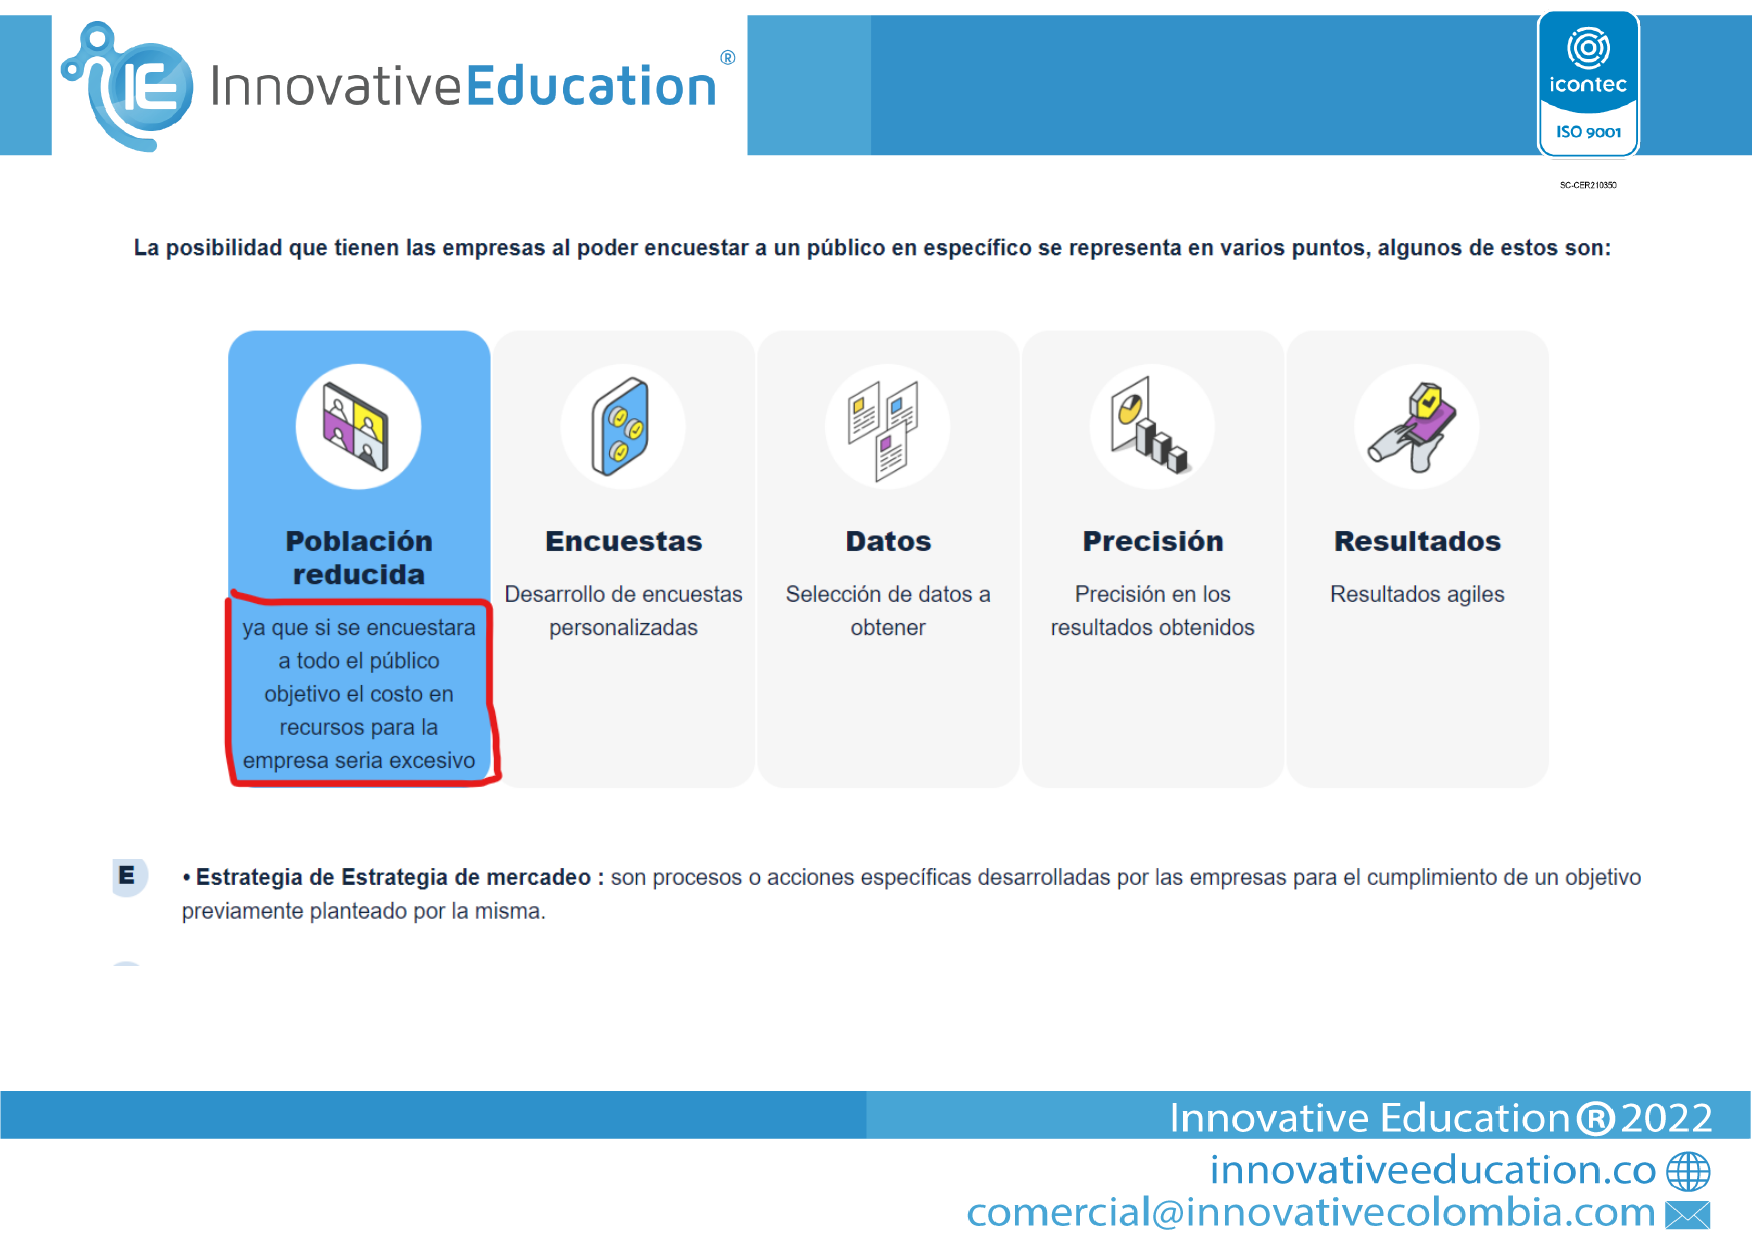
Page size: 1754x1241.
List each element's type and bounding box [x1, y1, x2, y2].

picture [0, 1090, 1751, 1236]
picture [0, 3, 1752, 829]
picture [112, 859, 1642, 966]
